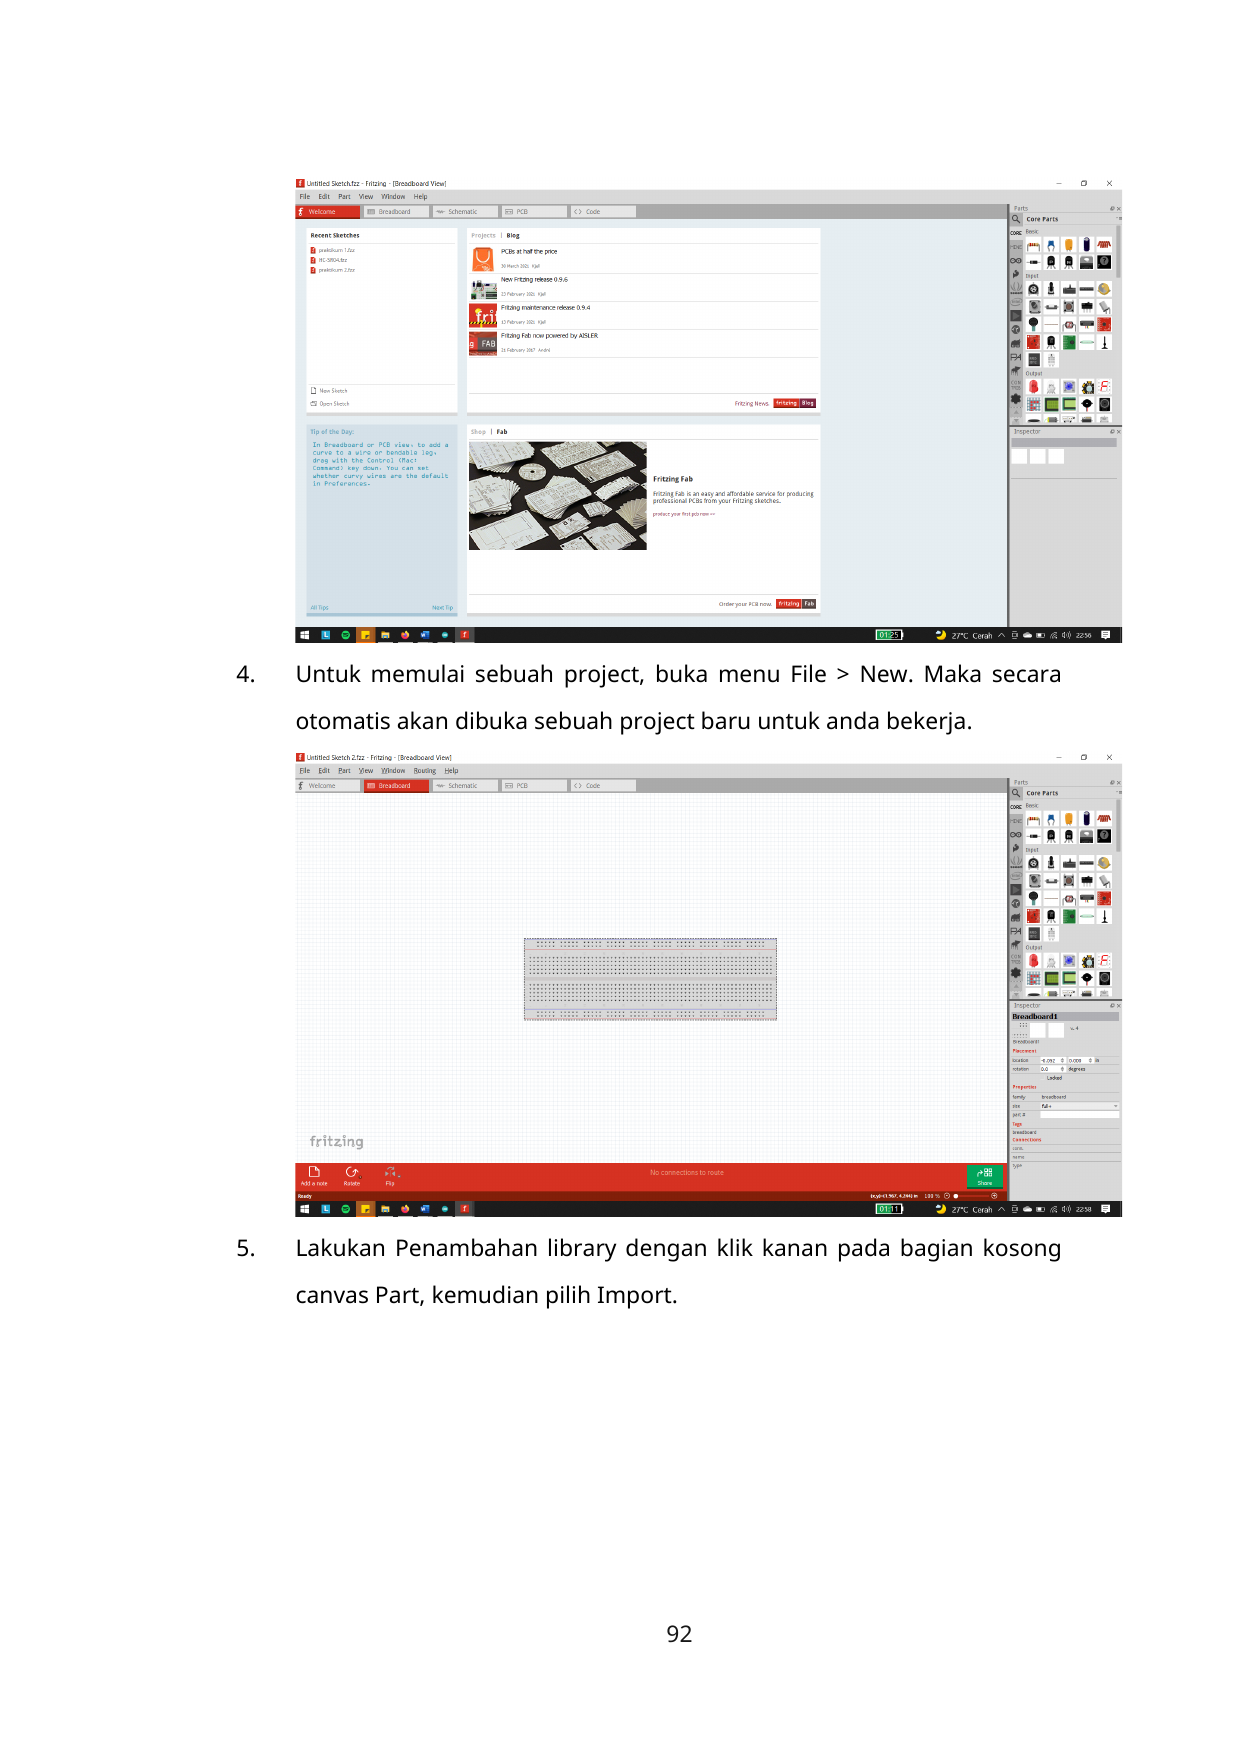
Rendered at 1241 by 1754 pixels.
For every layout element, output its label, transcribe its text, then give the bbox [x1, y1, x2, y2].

list Untuk memulai sebuah project, buka menu File > New. Maka secara otomatis akan dibuka sebuah project baru untuk anda bekerja. [236, 658, 1063, 736]
list Lakukan Penambahan library dengan klik kanan pada bagian kosong canvas Part, kemudian pilih Import. [236, 1232, 1063, 1311]
picture [295, 177, 1123, 643]
picture [295, 751, 1123, 1217]
